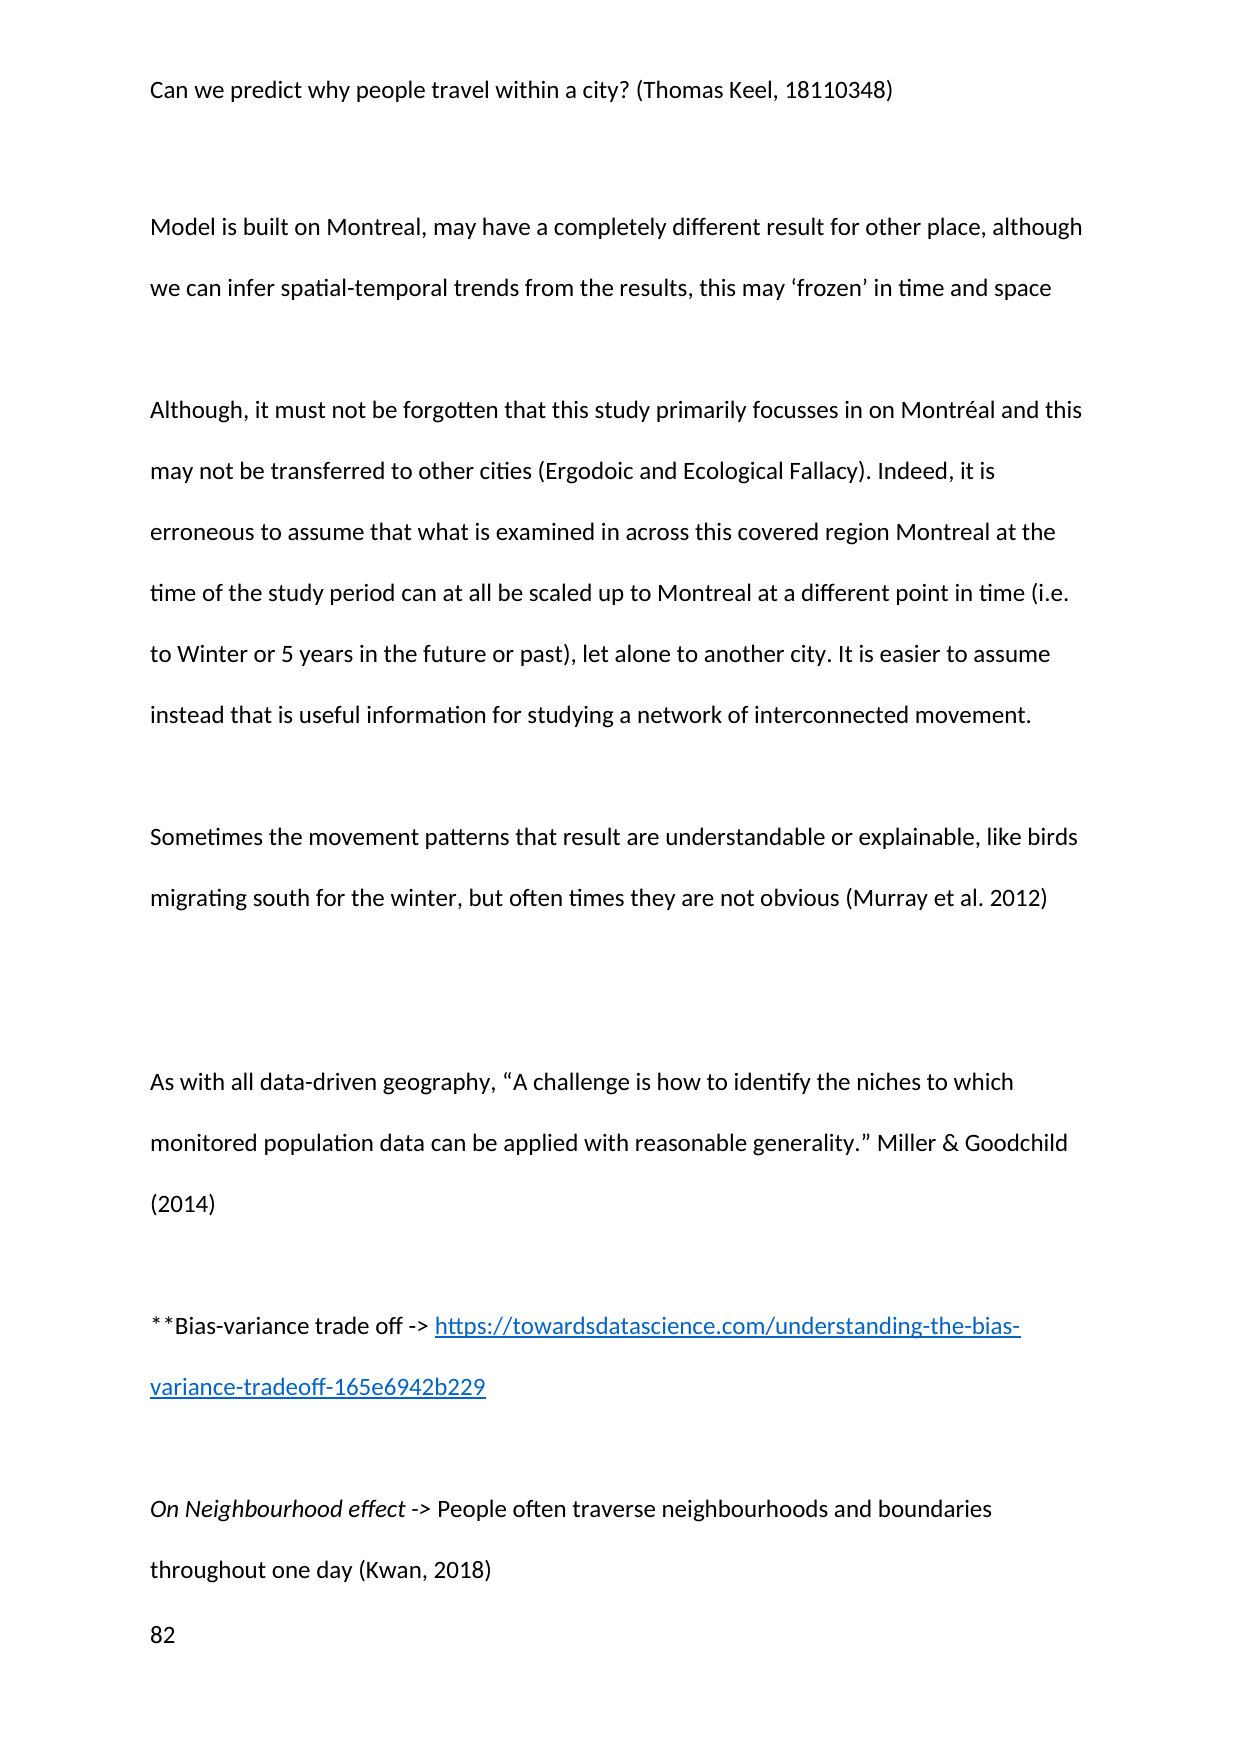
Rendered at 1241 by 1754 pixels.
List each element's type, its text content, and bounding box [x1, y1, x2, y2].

text **Bias-variance trade off -> https://towardsdatascience.com/understanding-the-bias-variance-tradeoff-165e6942b229 [150, 1310, 1090, 1401]
text Model is built on Montreal, may have a completely different result for other place, although we can infer spatial-temporal trends from the results, this may ‘frozen’ in time and space [150, 211, 1090, 303]
text As with all data-driven geography, “﻿A challenge is how to identify the niches to which monitored population data can be applied with reasonable generality.” Miller & Goodchild (2014) [150, 1066, 1090, 1218]
text On Neighbourhood effect -> People often traverse neighbourhoods and boundaries throughout one day (Kwan, 2018) [150, 1493, 1090, 1584]
text Although, it must not be forgotten that this study primarily focusses in on Montréal and this may not be transferred to other cities (Ergodoic and Ecological Fallacy). Indeed, it is erroneous to assume that what is examined in across this covered region Montreal at the time of the study period can at all be scaled up to Montreal at a different point in time (i.e. to Winter or 5 years in the future or past), let alone to another city. It is easier to assume instead that is useful information for studying a network of interconnected movement. [150, 394, 1090, 730]
text Sometimes the movement patterns that result are understandable or explainable, like birds migrating south for the winter, but often times they are not obvious (Murray et al. 2012) [150, 821, 1090, 913]
